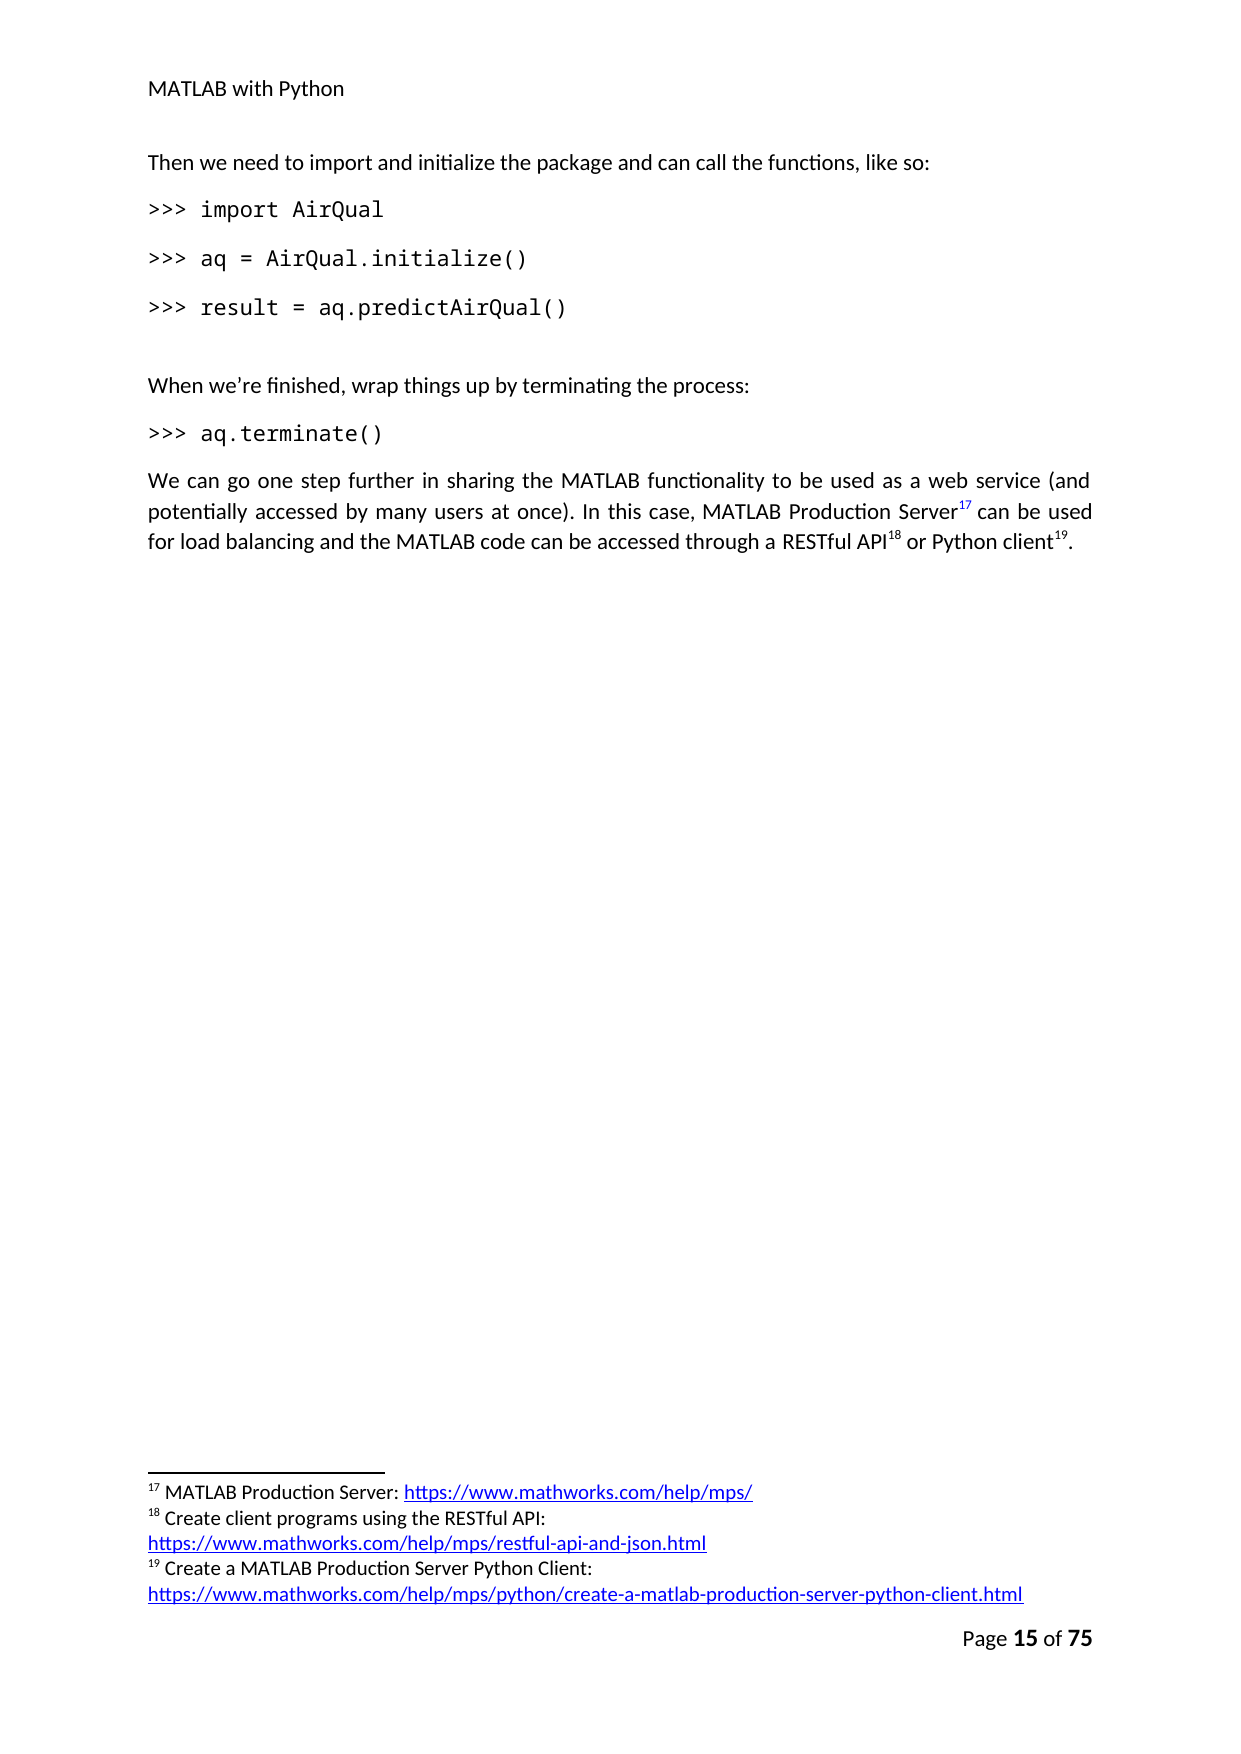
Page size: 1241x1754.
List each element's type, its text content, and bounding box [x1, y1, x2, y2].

text We can go one step further in sharing the MATLAB functionality to be used as a web service (and potentially accessed by many users at once). In this case, MATLAB Production Server can be used for load balancing and the MATLAB code can be accessed through a RESTful API or Python client. [148, 467, 1093, 555]
text >>> aq = AirQual.initialize() [148, 243, 1093, 273]
text Then we need to import and initialize the package and can call the functions, like so: [148, 148, 1093, 176]
text >>> result = aq.predictAirQual() [148, 292, 1093, 322]
text When we’re finished, wrap things up by terminating the process: [148, 341, 1093, 399]
text >>> import AirQual [148, 194, 1093, 224]
text >>> aq.terminate() [148, 418, 1093, 448]
